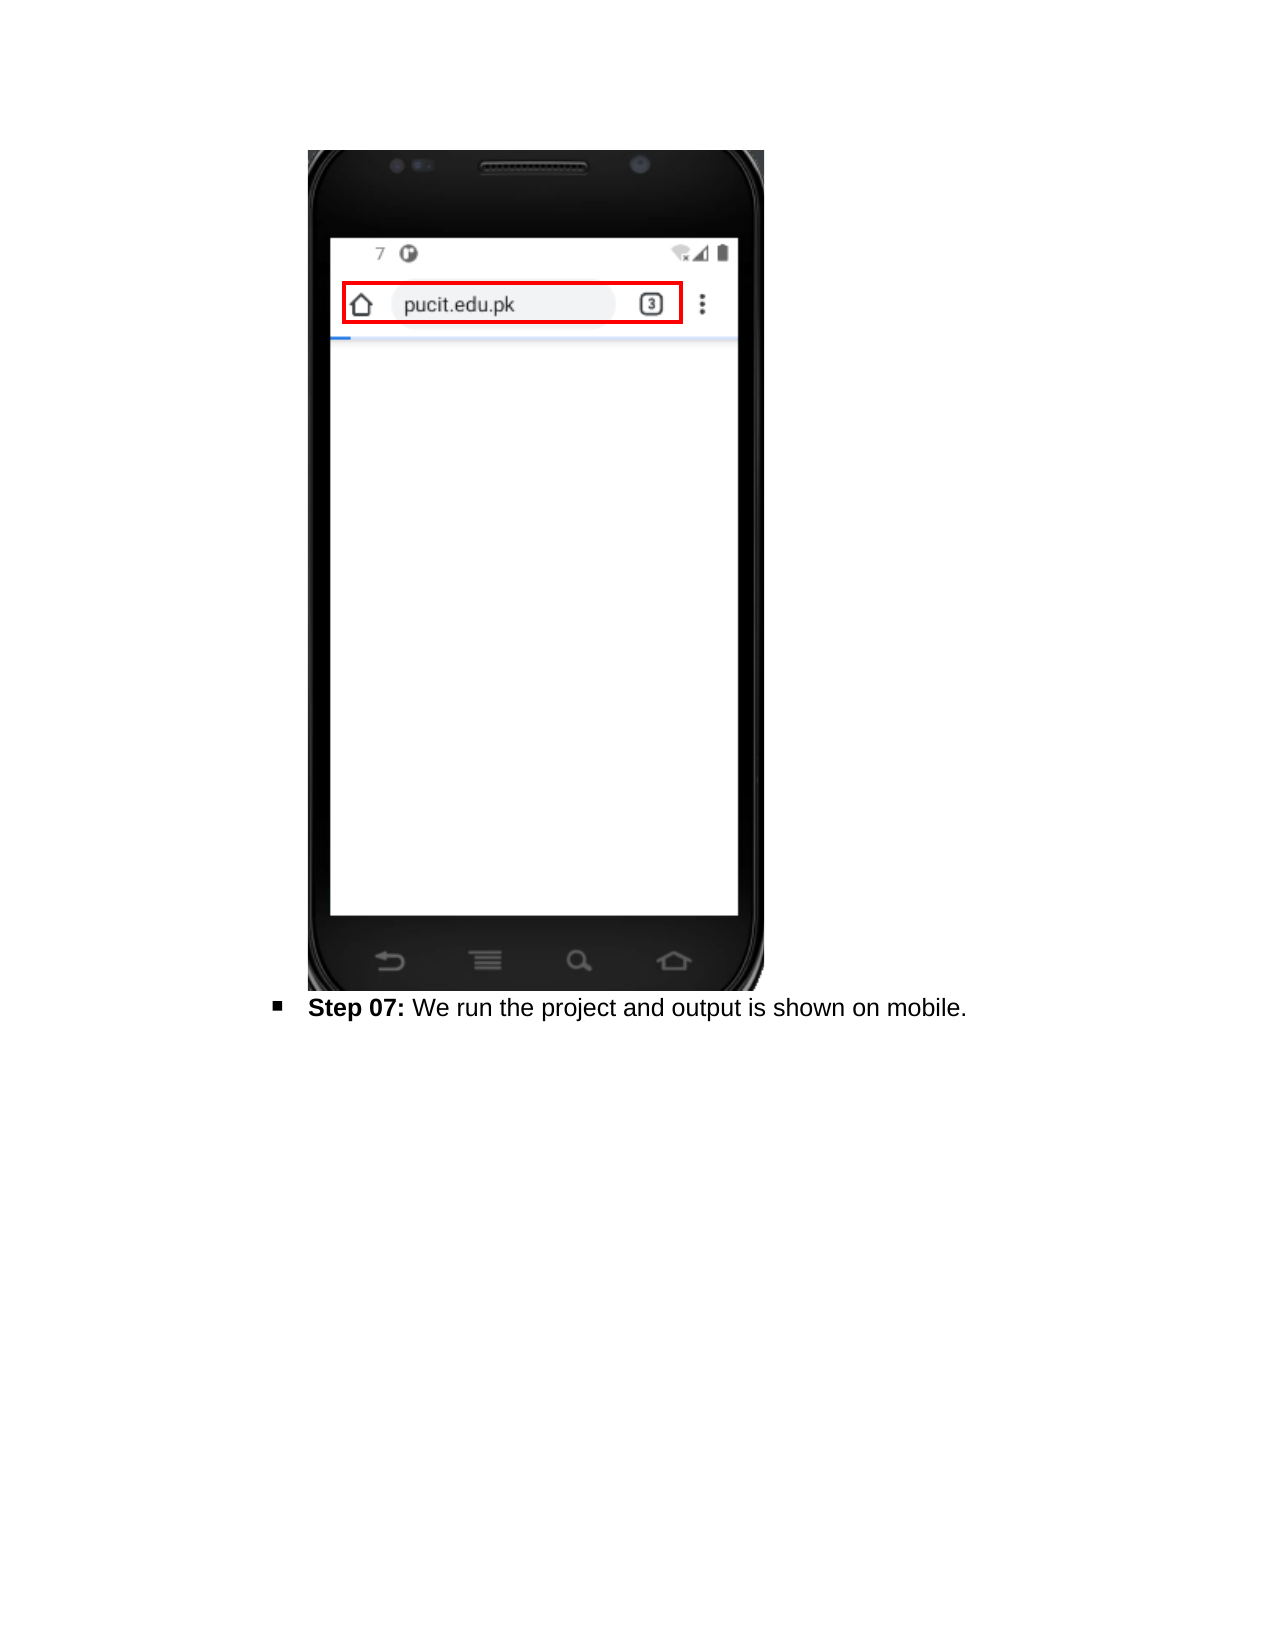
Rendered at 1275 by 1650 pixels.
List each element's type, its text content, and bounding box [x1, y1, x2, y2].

picture [307, 150, 765, 991]
list Step 07: We run the project and output is shown on mobile. [270, 993, 1125, 1023]
